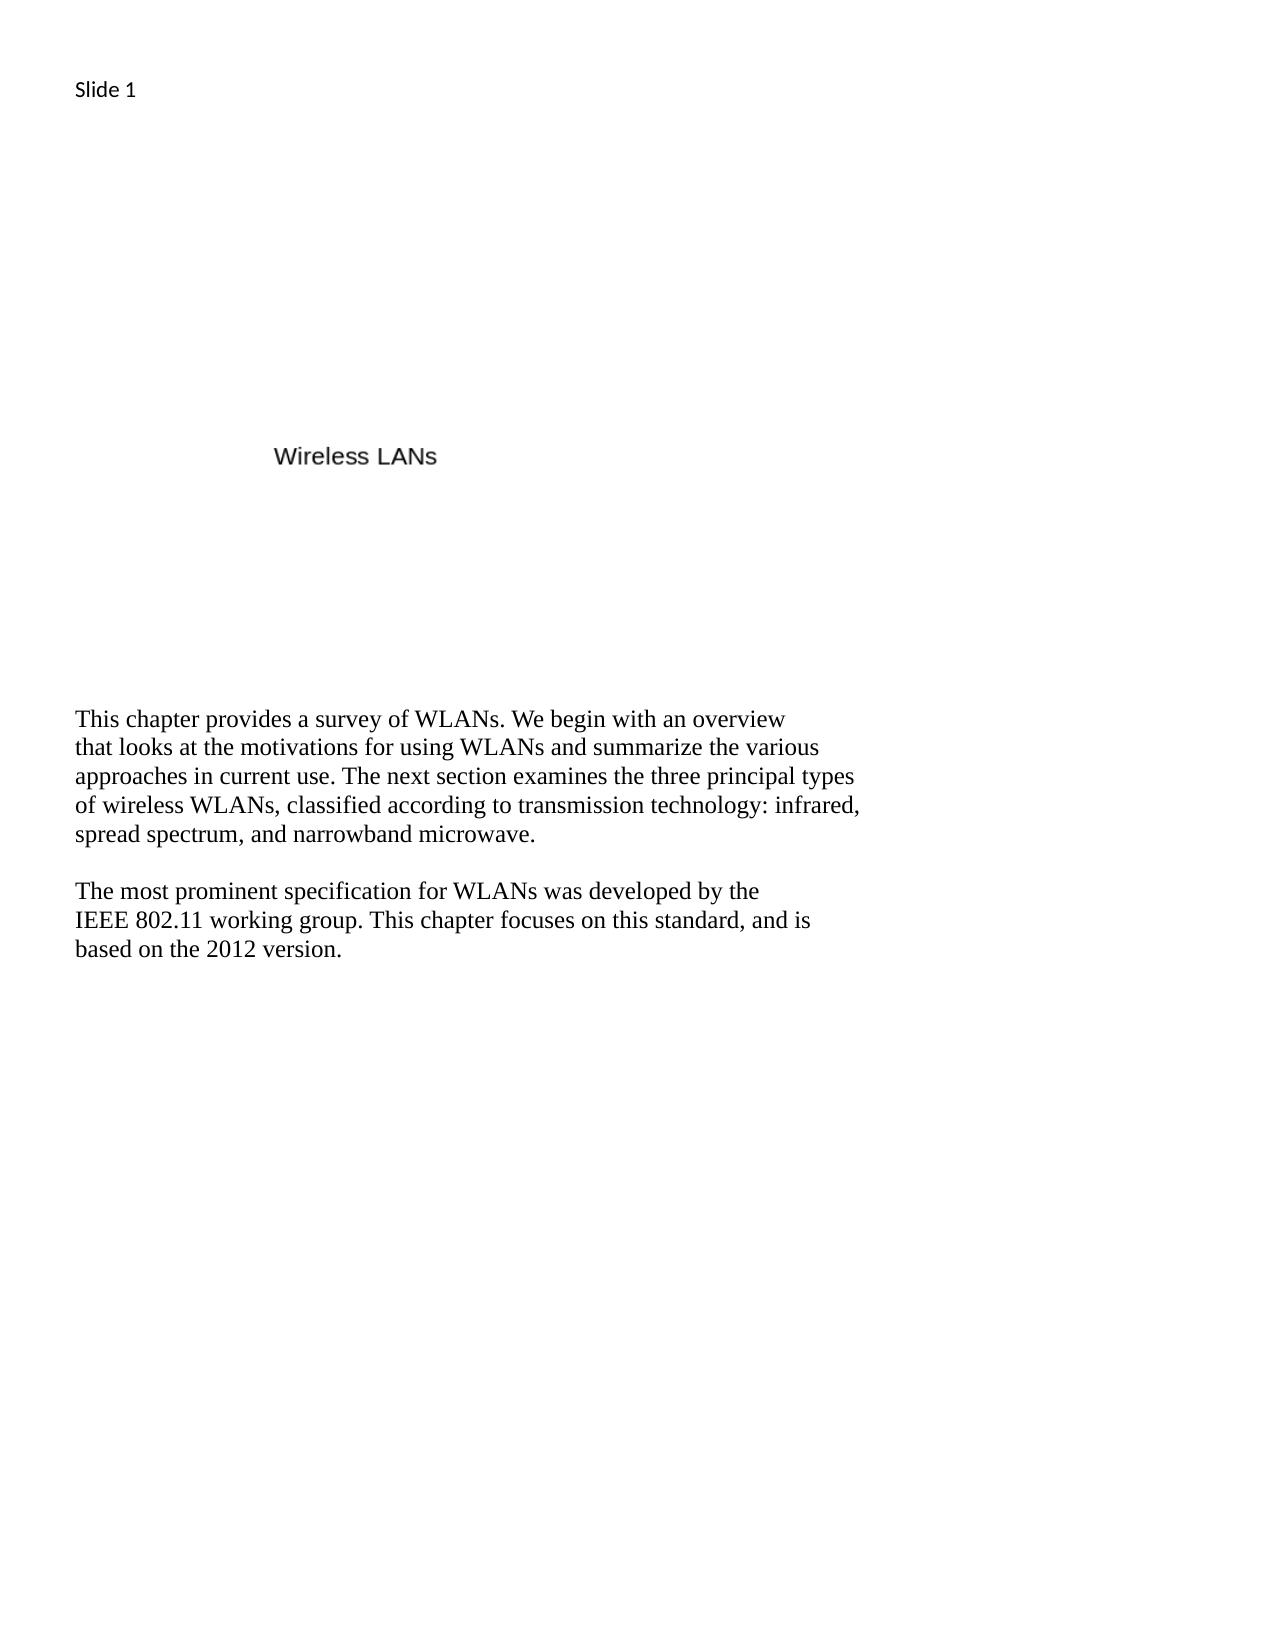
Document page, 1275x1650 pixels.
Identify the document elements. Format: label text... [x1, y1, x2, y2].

text IEEE 802.11 working group. This chapter focuses on this standard, and is [75, 905, 1200, 934]
text of wireless WLANs, classified according to transmission technology: infrared, [75, 790, 1200, 819]
text that looks at the motivations for using WLANs and summarize the various [75, 732, 1200, 761]
text The most prominent specification for WLANs was developed by the [75, 876, 1200, 905]
text based on the 2012 version. [75, 934, 1200, 962]
text This chapter provides a survey of WLANs. We begin with an overview [75, 704, 1200, 732]
text Slide 1 [75, 75, 1200, 103]
text approaches in current use. The next section examines the three principal types [75, 761, 1200, 790]
text spread spectrum, and narrowband microwave. [75, 819, 1200, 847]
